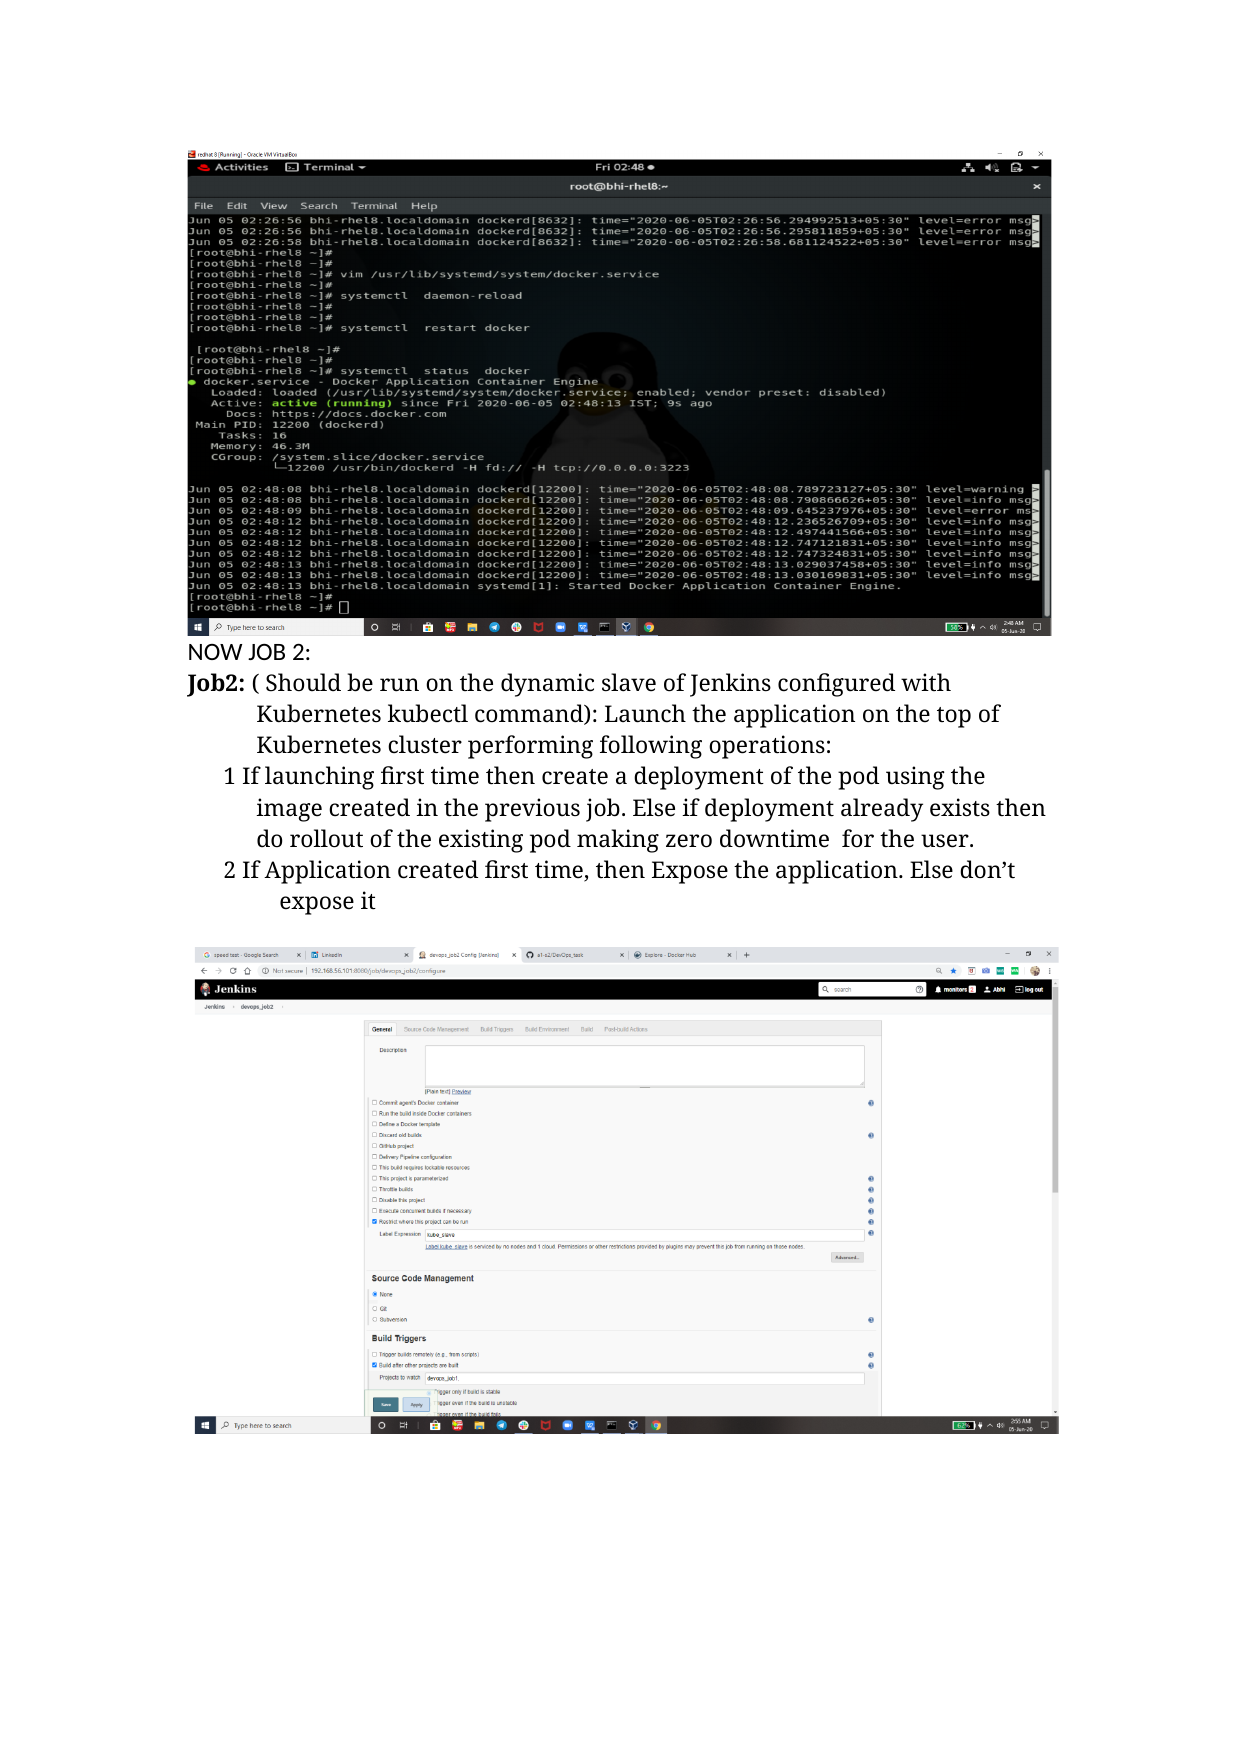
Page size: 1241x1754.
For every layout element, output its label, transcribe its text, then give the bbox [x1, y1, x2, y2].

text Job2: ( Should be run on the dynamic slave of Jenkins configured with Kubernetes kubectl command): Launch the application on the top of Kubernetes cluster performing following operations: [187, 667, 1053, 760]
picture [194, 947, 1059, 1434]
text NOW JOB 2: [187, 636, 1053, 667]
picture [187, 150, 1052, 636]
text 2 If Application created first time, then Expose the application. Else don’t expose it [187, 854, 1053, 917]
text 1 If launching first time then create a deployment of the pod using the image created in the previous job. Else if deployment already exists then do rollout of the existing pod making zero downtime for the user. [187, 760, 1053, 854]
